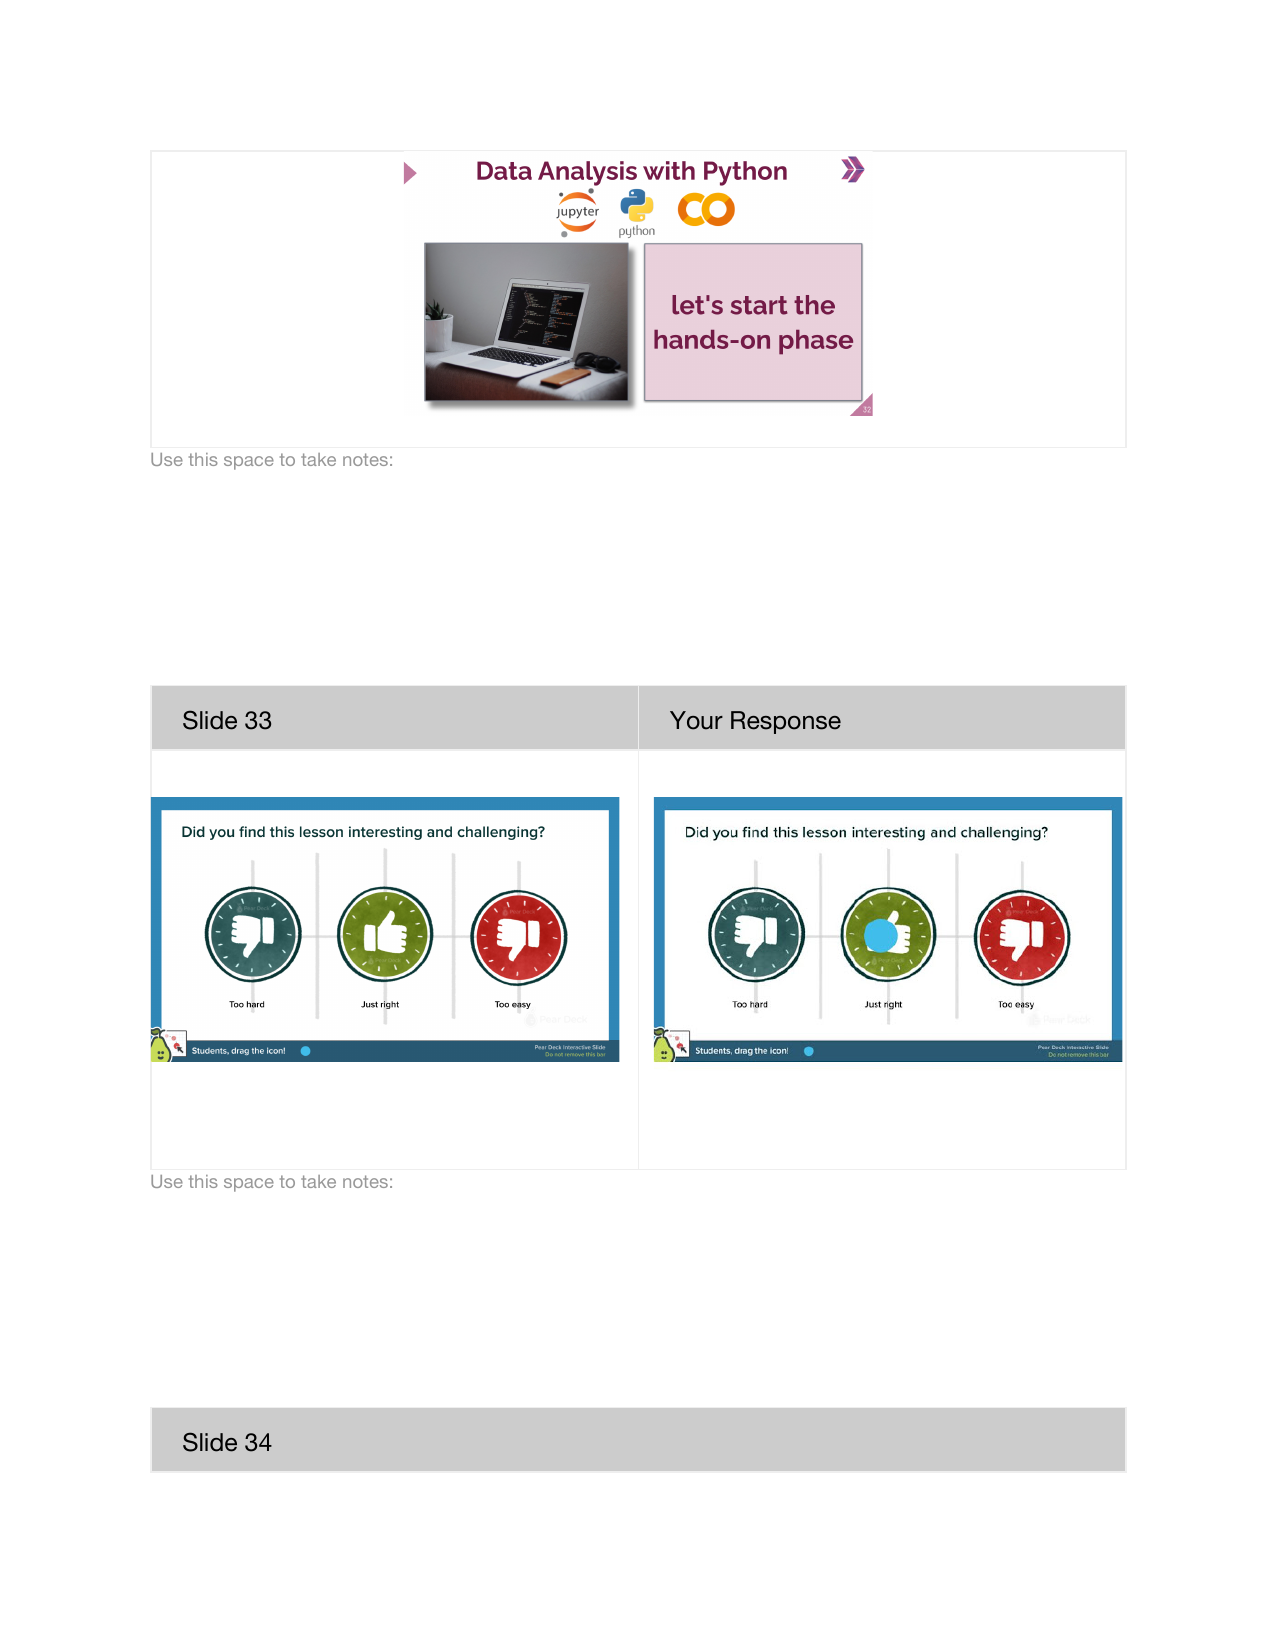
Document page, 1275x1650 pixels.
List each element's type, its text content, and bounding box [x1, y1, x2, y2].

table_header Your Response [639, 686, 1125, 749]
table_cell [639, 751, 1125, 1169]
text Use this space to take notes: [150, 1170, 1125, 1194]
picture [403, 151, 873, 416]
table_cell [152, 152, 1125, 447]
picture [150, 797, 620, 1062]
table_cell [152, 751, 638, 1169]
table_header Slide 33 [152, 686, 638, 749]
table_header Slide 34 [152, 1408, 1125, 1471]
text Use this space to take notes: [150, 448, 1125, 472]
picture [653, 797, 1123, 1150]
